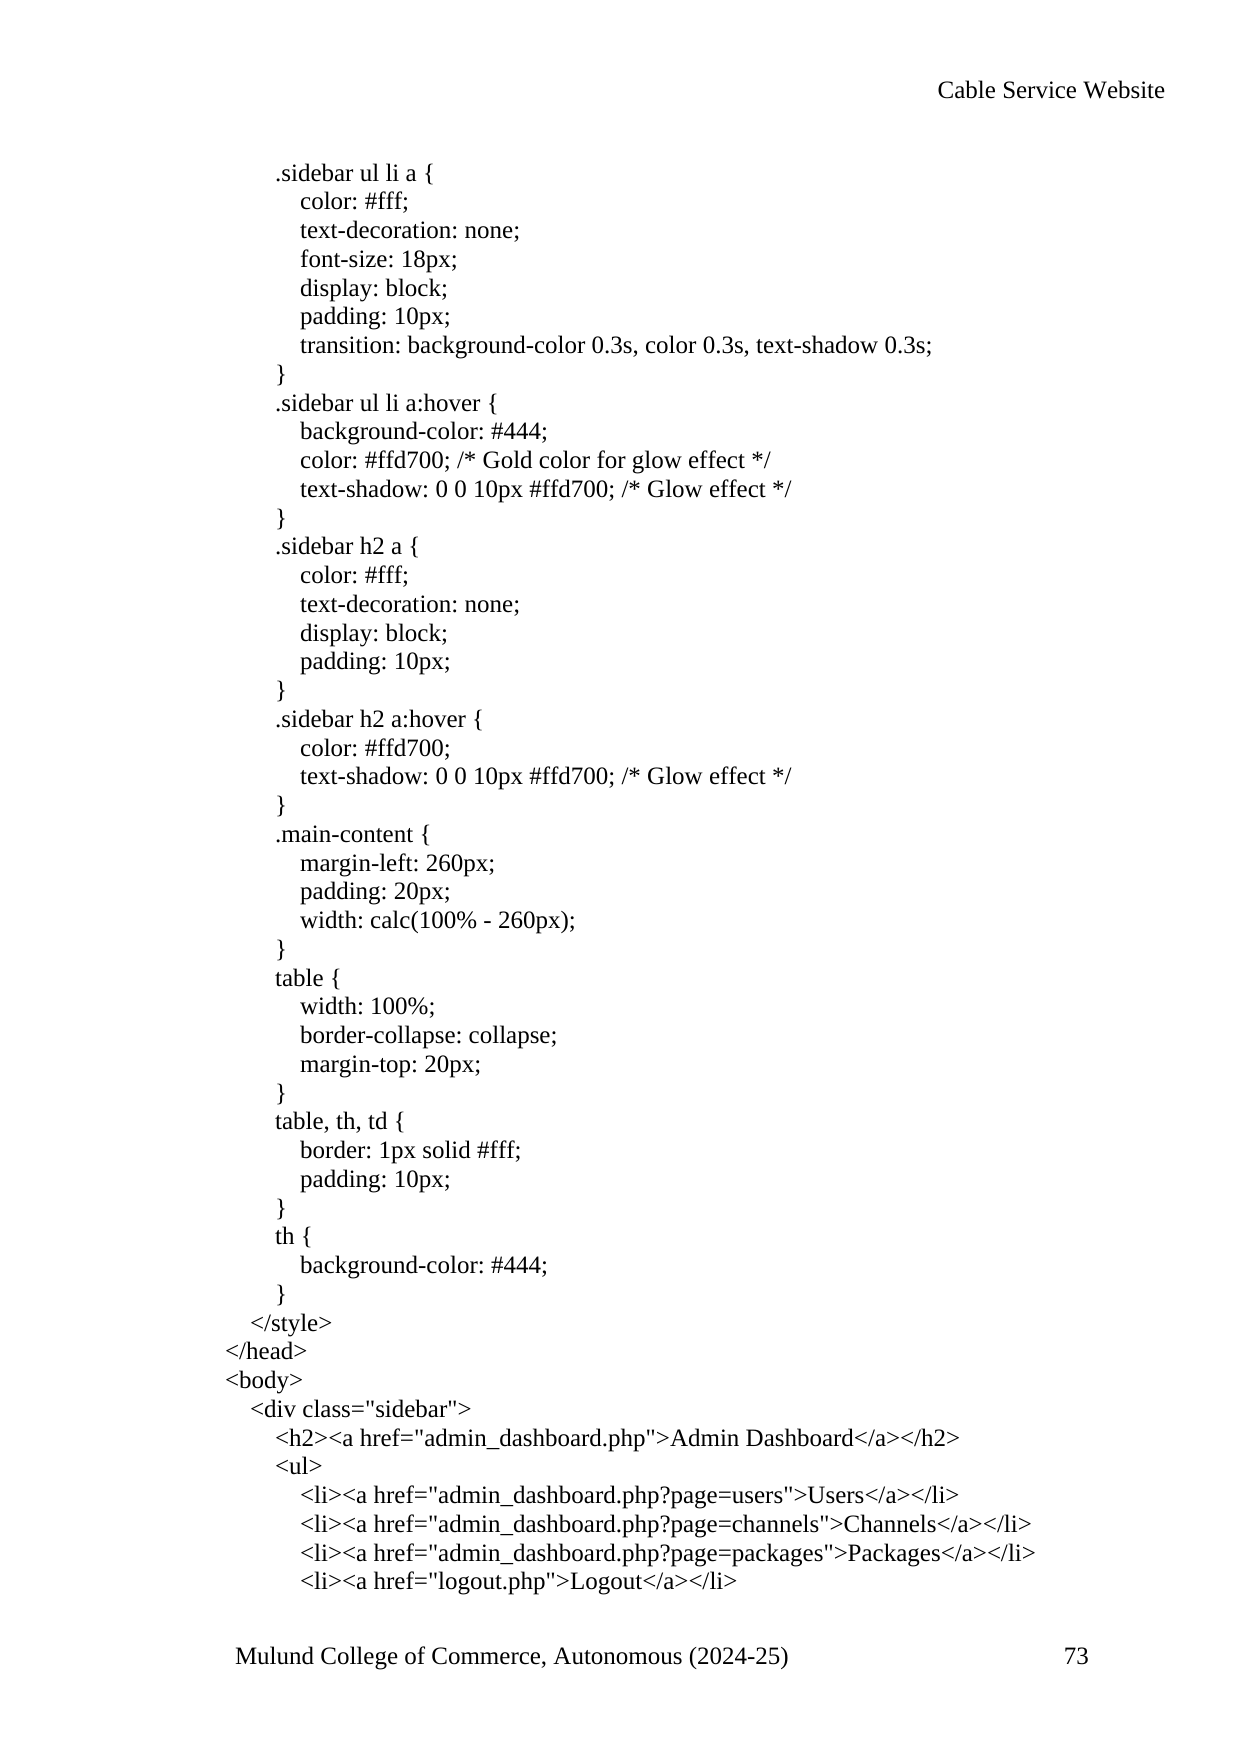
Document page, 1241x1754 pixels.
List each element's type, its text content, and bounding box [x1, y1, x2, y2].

text color: #fff; [225, 186, 1090, 215]
text margin-left: 260px; [225, 848, 1090, 876]
text } [225, 675, 1090, 704]
text .sidebar ul li a:hover { [225, 388, 1090, 416]
text th { [225, 1221, 1090, 1250]
text .sidebar h2 a:hover { [225, 704, 1090, 733]
text </head> [225, 1336, 1090, 1365]
text color: #fff; [225, 560, 1090, 589]
text <li><a href="admin_dashboard.php?page=users">Users</a></li> [225, 1480, 1090, 1509]
text text-decoration: none; [225, 589, 1090, 618]
text .main-content { [225, 819, 1090, 848]
text display: block; [225, 273, 1090, 301]
text transition: background-color 0.3s, color 0.3s, text-shadow 0.3s; [225, 330, 1090, 359]
text margin-top: 20px; [225, 1049, 1090, 1078]
text border: 1px solid #fff; [225, 1135, 1090, 1164]
text padding: 10px; [225, 646, 1090, 675]
text .sidebar h2 a { [225, 531, 1090, 560]
text <li><a href="admin_dashboard.php?page=packages">Packages</a></li> [225, 1538, 1090, 1566]
text } [225, 934, 1090, 963]
text padding: 10px; [225, 1164, 1090, 1193]
text .sidebar ul li a { [225, 158, 1090, 186]
text table { [225, 963, 1090, 991]
text color: #ffd700; [225, 733, 1090, 761]
text } [225, 790, 1090, 819]
text padding: 10px; [225, 301, 1090, 330]
text width: 100%; [225, 991, 1090, 1020]
text width: calc(100% - 260px); [225, 905, 1090, 934]
text } [225, 1078, 1090, 1106]
text font-size: 18px; [225, 244, 1090, 273]
text text-shadow: 0 0 10px #ffd700; /* Glow effect */ [225, 474, 1090, 503]
text color: #ffd700; /* Gold color for glow effect */ [225, 445, 1090, 474]
text padding: 20px; [225, 876, 1090, 905]
text } [225, 359, 1090, 388]
text background-color: #444; [225, 416, 1090, 445]
text <div class="sidebar"> [225, 1394, 1090, 1423]
text } [225, 503, 1090, 531]
text <h2><a href="admin_dashboard.php">Admin Dashboard</a></h2> [225, 1423, 1090, 1451]
text <body> [225, 1365, 1090, 1394]
text text-decoration: none; [225, 215, 1090, 244]
text } [225, 1279, 1090, 1308]
text text-shadow: 0 0 10px #ffd700; /* Glow effect */ [225, 761, 1090, 790]
text <ul> [225, 1451, 1090, 1480]
text display: block; [225, 618, 1090, 646]
text background-color: #444; [225, 1250, 1090, 1279]
text border-collapse: collapse; [225, 1020, 1090, 1049]
text } [225, 1193, 1090, 1221]
text </style> [225, 1308, 1090, 1336]
text table, th, td { [225, 1106, 1090, 1135]
text <li><a href="logout.php">Logout</a></li> [225, 1566, 1090, 1595]
text <li><a href="admin_dashboard.php?page=channels">Channels</a></li> [225, 1509, 1090, 1538]
